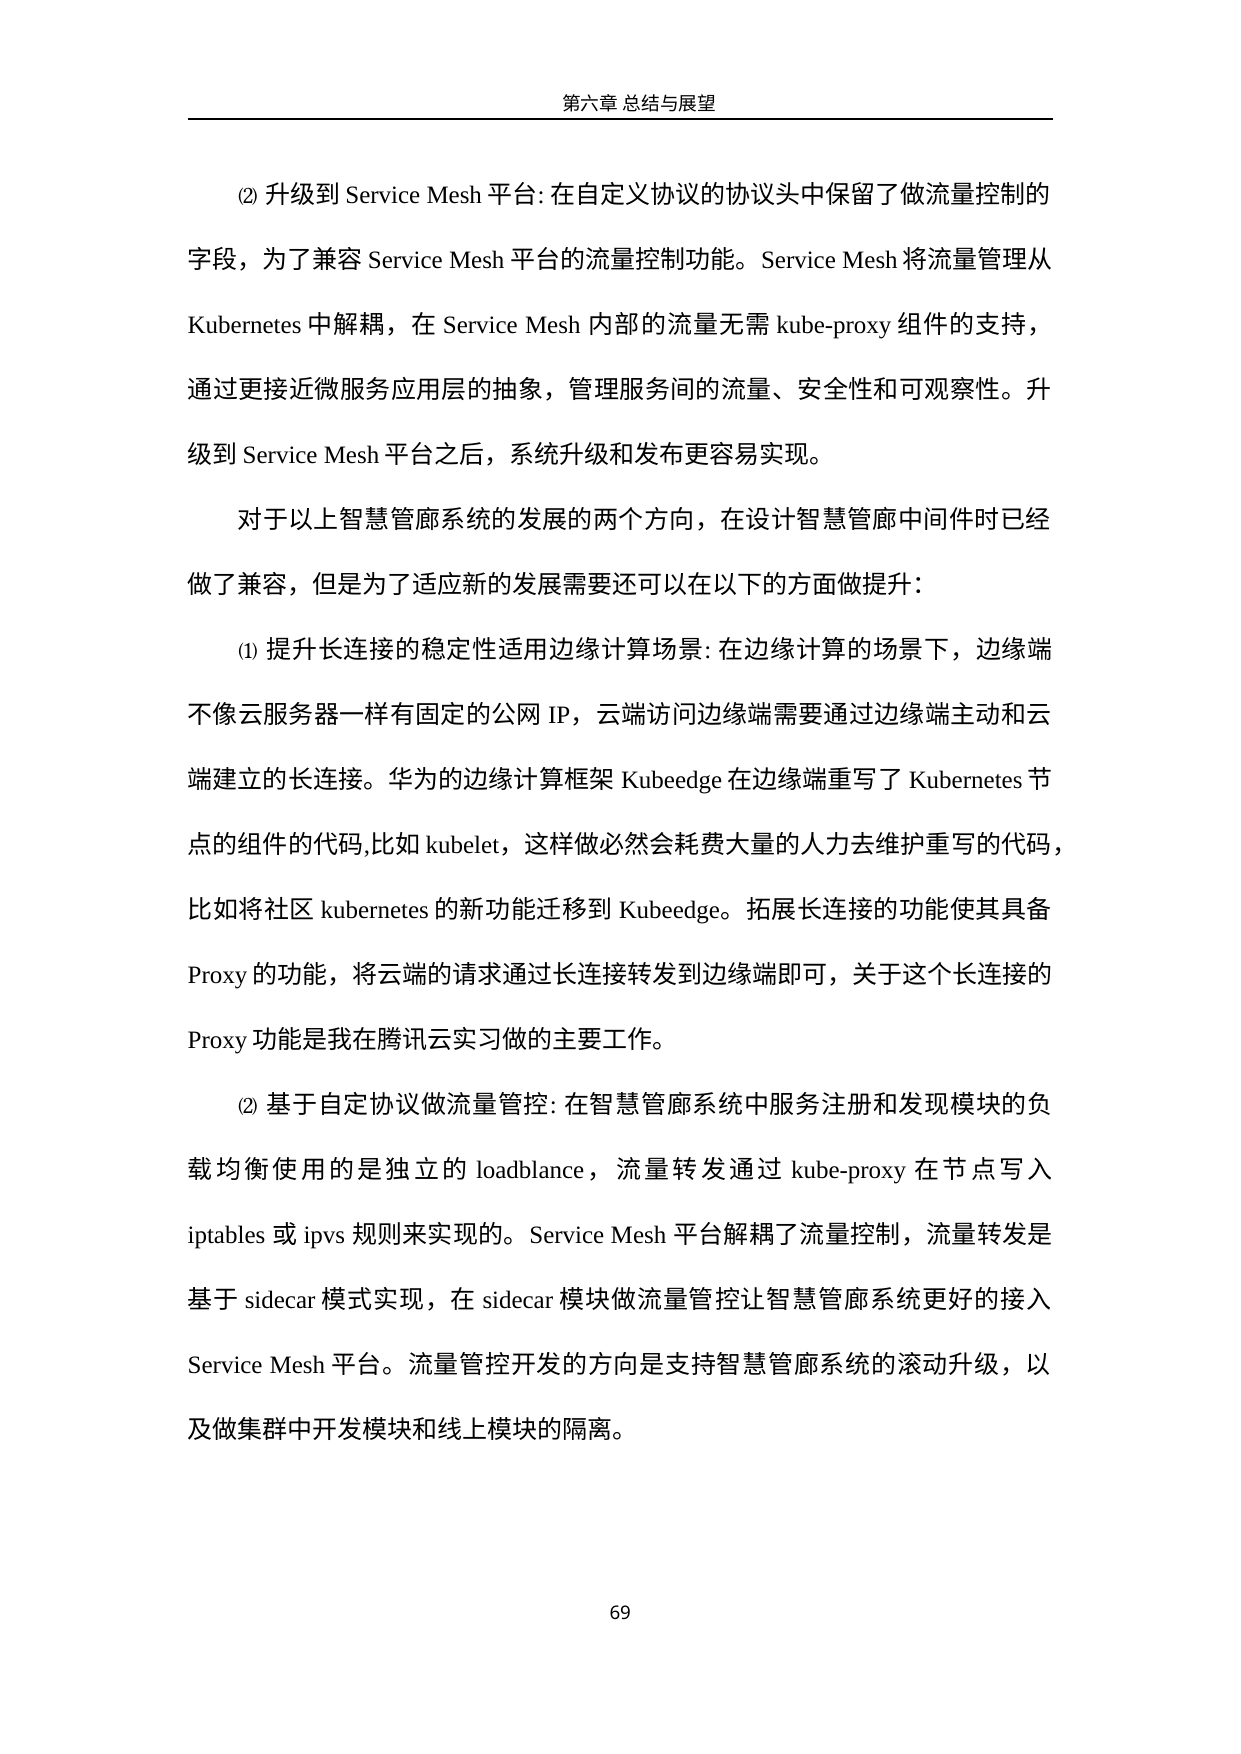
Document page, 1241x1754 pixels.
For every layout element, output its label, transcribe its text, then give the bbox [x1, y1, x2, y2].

text ⑵ 基于自定协议做流量管控: 在智慧管廊系统中服务注册和发现模块的负载均衡使用的是独立的loadblance，流量转发通过kube-proxy在节点写入 iptables 或 ipvs 规则来实现的。Service Mesh 平台解耦了流量控制，流量转发是基于sidecar模式实现，在sidecar模块做流量管控让智慧管廊系统更好的接入Service Mesh平台。流量管控开发的方向是支持智慧管廊系统的滚动升级，以及做集群中开发模块和线上模块的隔离。 [187, 1070, 1053, 1460]
text 对于以上智慧管廊系统的发展的两个方向，在设计智慧管廊中间件时已经做了兼容，但是为了适应新的发展需要还可以在以下的方面做提升： [187, 485, 1053, 615]
text ⑵ 升级到Service Mesh平台: 在自定义协议的协议头中保留了做流量控制的字段，为了兼容Service Mesh 平台的流量控制功能。Service Mesh将流量管理从Kubernetes中解耦，在Service Mesh 内部的流量无需kube-proxy组件的支持，通过更接近微服务应用层的抽象，管理服务间的流量、安全性和可观察性。升级到Service Mesh平台之后，系统升级和发布更容易实现。 [187, 160, 1053, 485]
text ⑴ 提升长连接的稳定性适用边缘计算场景: 在边缘计算的场景下，边缘端不像云服务器一样有固定的公网IP，云端访问边缘端需要通过边缘端主动和云端建立的长连接。华为的边缘计算框架Kubeedge在边缘端重写了Kubernetes节点的组件的代码,比如kubelet，这样做必然会耗费大量的人力去维护重写的代码，比如将社区kubernetes的新功能迁移到Kubeedge。拓展长连接的功能使其具备Proxy的功能，将云端的请求通过长连接转发到边缘端即可，关于这个长连接的Proxy功能是我在腾讯云实习做的主要工作。 [187, 615, 1053, 1070]
